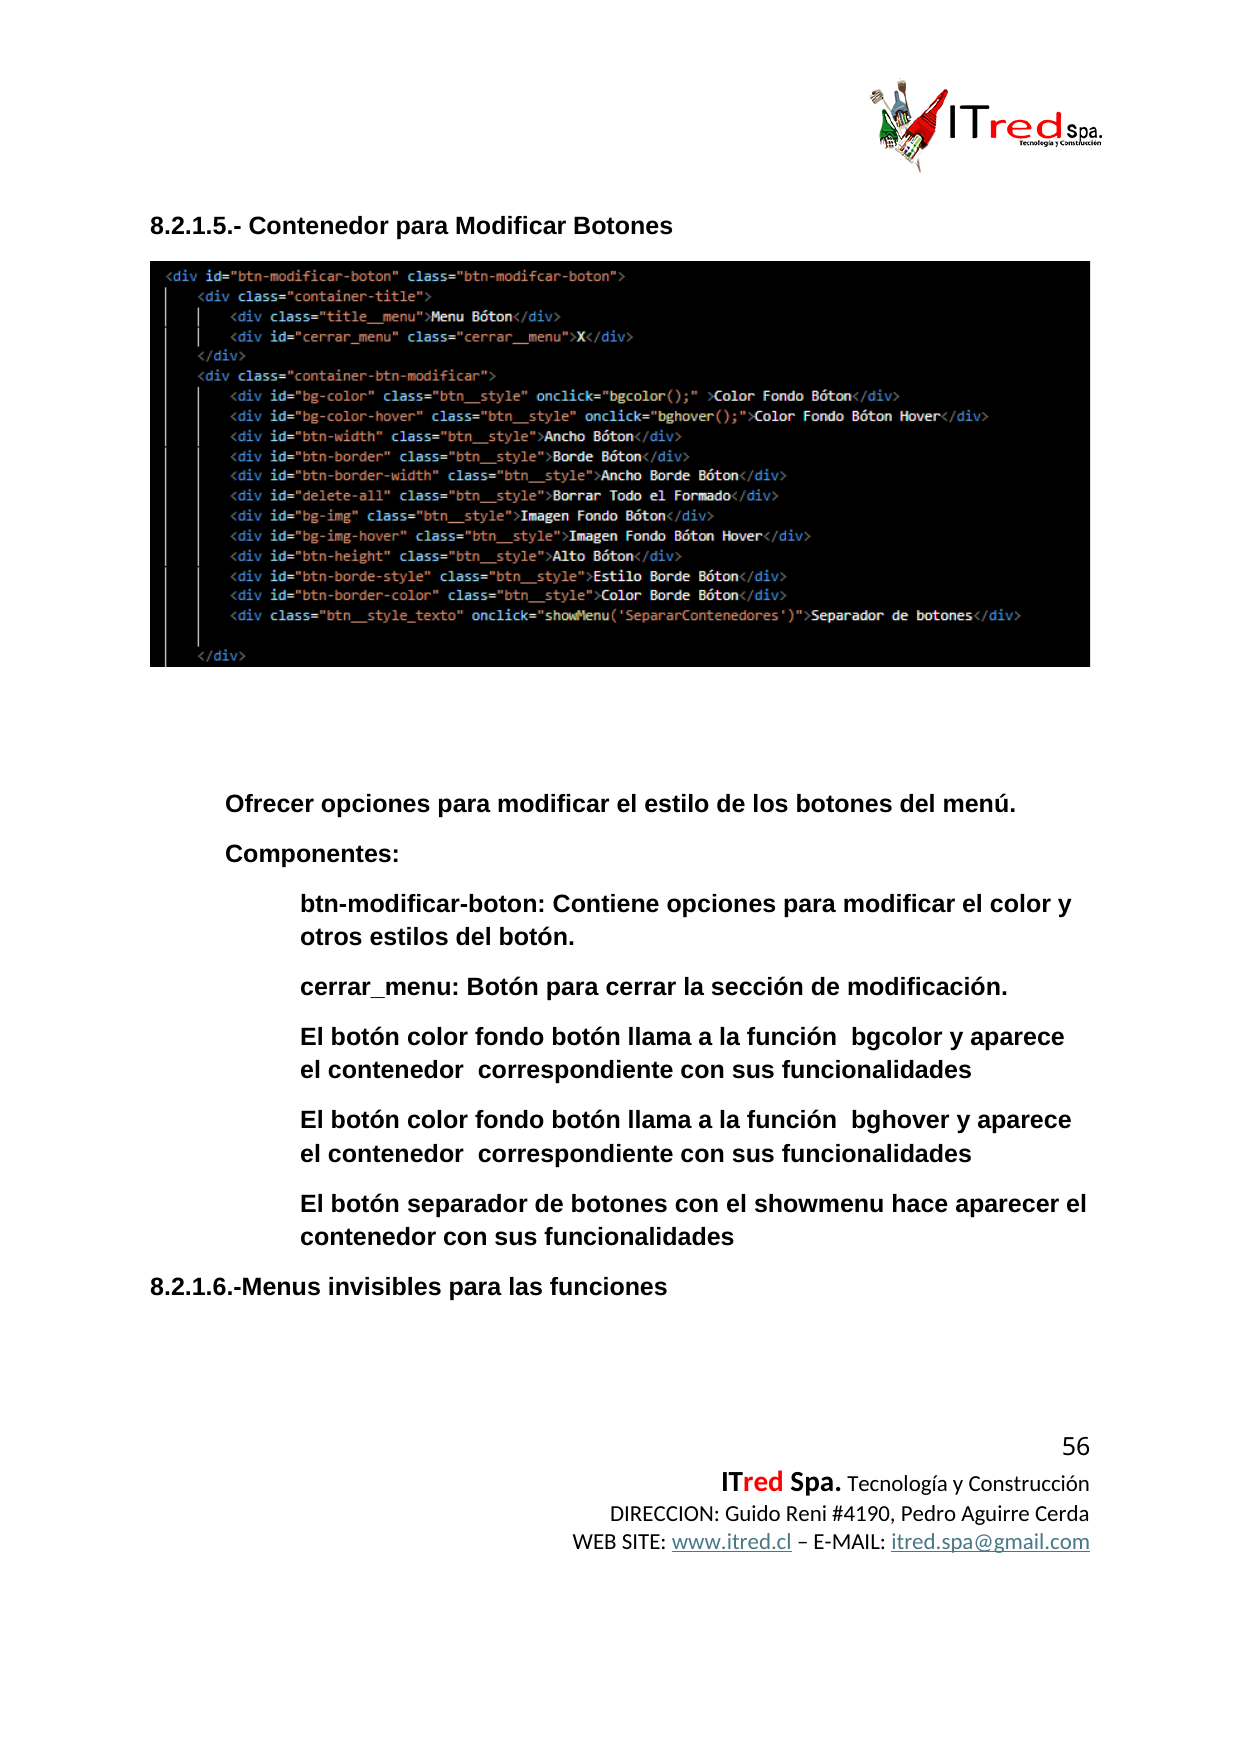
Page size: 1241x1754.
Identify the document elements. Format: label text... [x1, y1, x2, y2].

picture [150, 261, 1091, 667]
text Ofrecer opciones para modificar el estilo de los botones del menú. [225, 789, 1090, 818]
picture [868, 77, 1102, 174]
text Componentes: [225, 839, 1090, 868]
text btn-modificar-boton: Contiene opciones para modificar el color y otros estilos del botón. [300, 889, 1090, 951]
text El botón color fondo botón llama a la función bgcolor y aparece el contenedor correspondiente con sus funcionalidades [300, 1022, 1090, 1084]
text El botón separador de botones con el showmenu hace aparecer el contenedor con sus funcionalidades [300, 1189, 1090, 1251]
text 8.2.1.5.- Contenedor para Modificar Botones [150, 211, 1090, 239]
text El botón color fondo botón llama a la función bghover y aparece el contenedor correspondiente con sus funcionalidades [300, 1106, 1090, 1168]
text cerrar_menu: Botón para cerrar la sección de modificación. [300, 972, 1090, 1001]
text 8.2.1.6.-Menus invisibles para las funciones [150, 1272, 1090, 1301]
